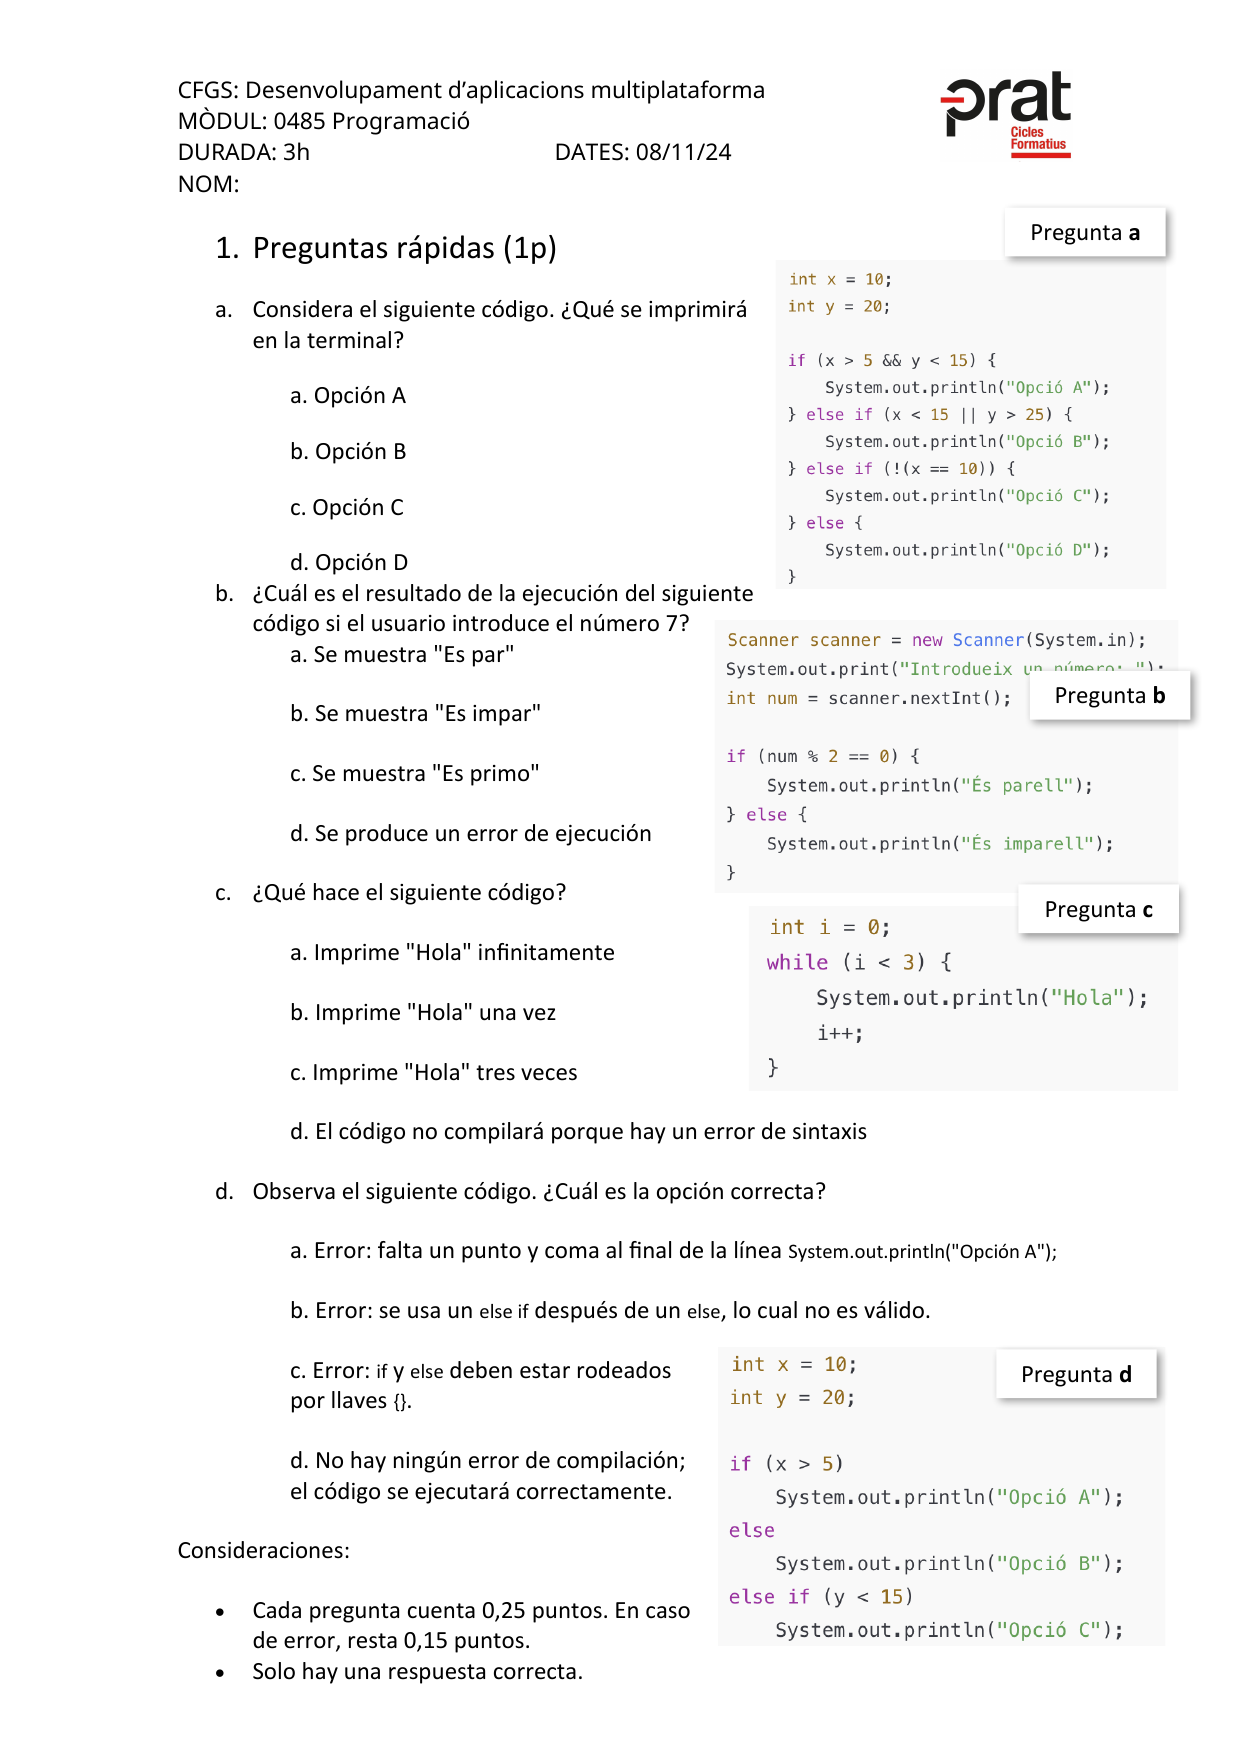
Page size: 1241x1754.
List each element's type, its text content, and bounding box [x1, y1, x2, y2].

list ¿Cuál es el resultado de la ejecución del siguiente código si el usuario introduce el número 7? [215, 577, 1063, 638]
text b. Opción B [290, 436, 775, 466]
picture [748, 906, 1179, 1091]
list Considera el siguiente código. ¿Qué se imprimirá en la terminal? [215, 294, 775, 355]
text d. No hay ningún error de compilación; el código se ejecutará correctamente. [290, 1445, 718, 1506]
text c. Se muestra "Es primo" [290, 758, 714, 788]
picture [714, 620, 1179, 893]
list Observa el siguiente código. ¿Cuál es la opción correcta? [215, 1175, 1063, 1206]
text d. Se produce un error de ejecución [290, 817, 714, 848]
text a. Se muestra "Es par" [290, 638, 714, 669]
text b. Imprime "Hola" una vez [290, 996, 748, 1027]
text c. Opción C [290, 491, 775, 522]
text d. Opción D [290, 547, 775, 577]
text a. Imprime "Hola" infinitamente [290, 937, 748, 967]
text b. Se muestra "Es impar" [290, 698, 714, 728]
text a. Error: falta un punto y coma al final de la línea System.out.println("Opción A"); [290, 1235, 1063, 1266]
picture [718, 1347, 1166, 1646]
list Cada pregunta cuenta 0,25 puntos. En caso de error, resta 0,15 puntos. [215, 1594, 1063, 1656]
subtitle Preguntas rápidas (1p) [215, 226, 1004, 267]
text c. Imprime "Hola" tres veces [290, 1056, 748, 1087]
list Solo hay una respuesta correcta. [215, 1656, 1063, 1686]
list ¿Qué hace el siguiente código? [215, 877, 1016, 907]
text c. Error: if y else deben estar rodeados por llaves {}. [290, 1354, 718, 1416]
text b. Error: se usa un else if después de un else, lo cual no es válido. [290, 1295, 1063, 1325]
picture [775, 260, 1167, 589]
text Consideraciones: [177, 1535, 718, 1565]
picture [939, 69, 1073, 162]
text a. Opción A [290, 380, 775, 411]
text d. El código no compilará porque hay un error de sintaxis [290, 1116, 1063, 1146]
